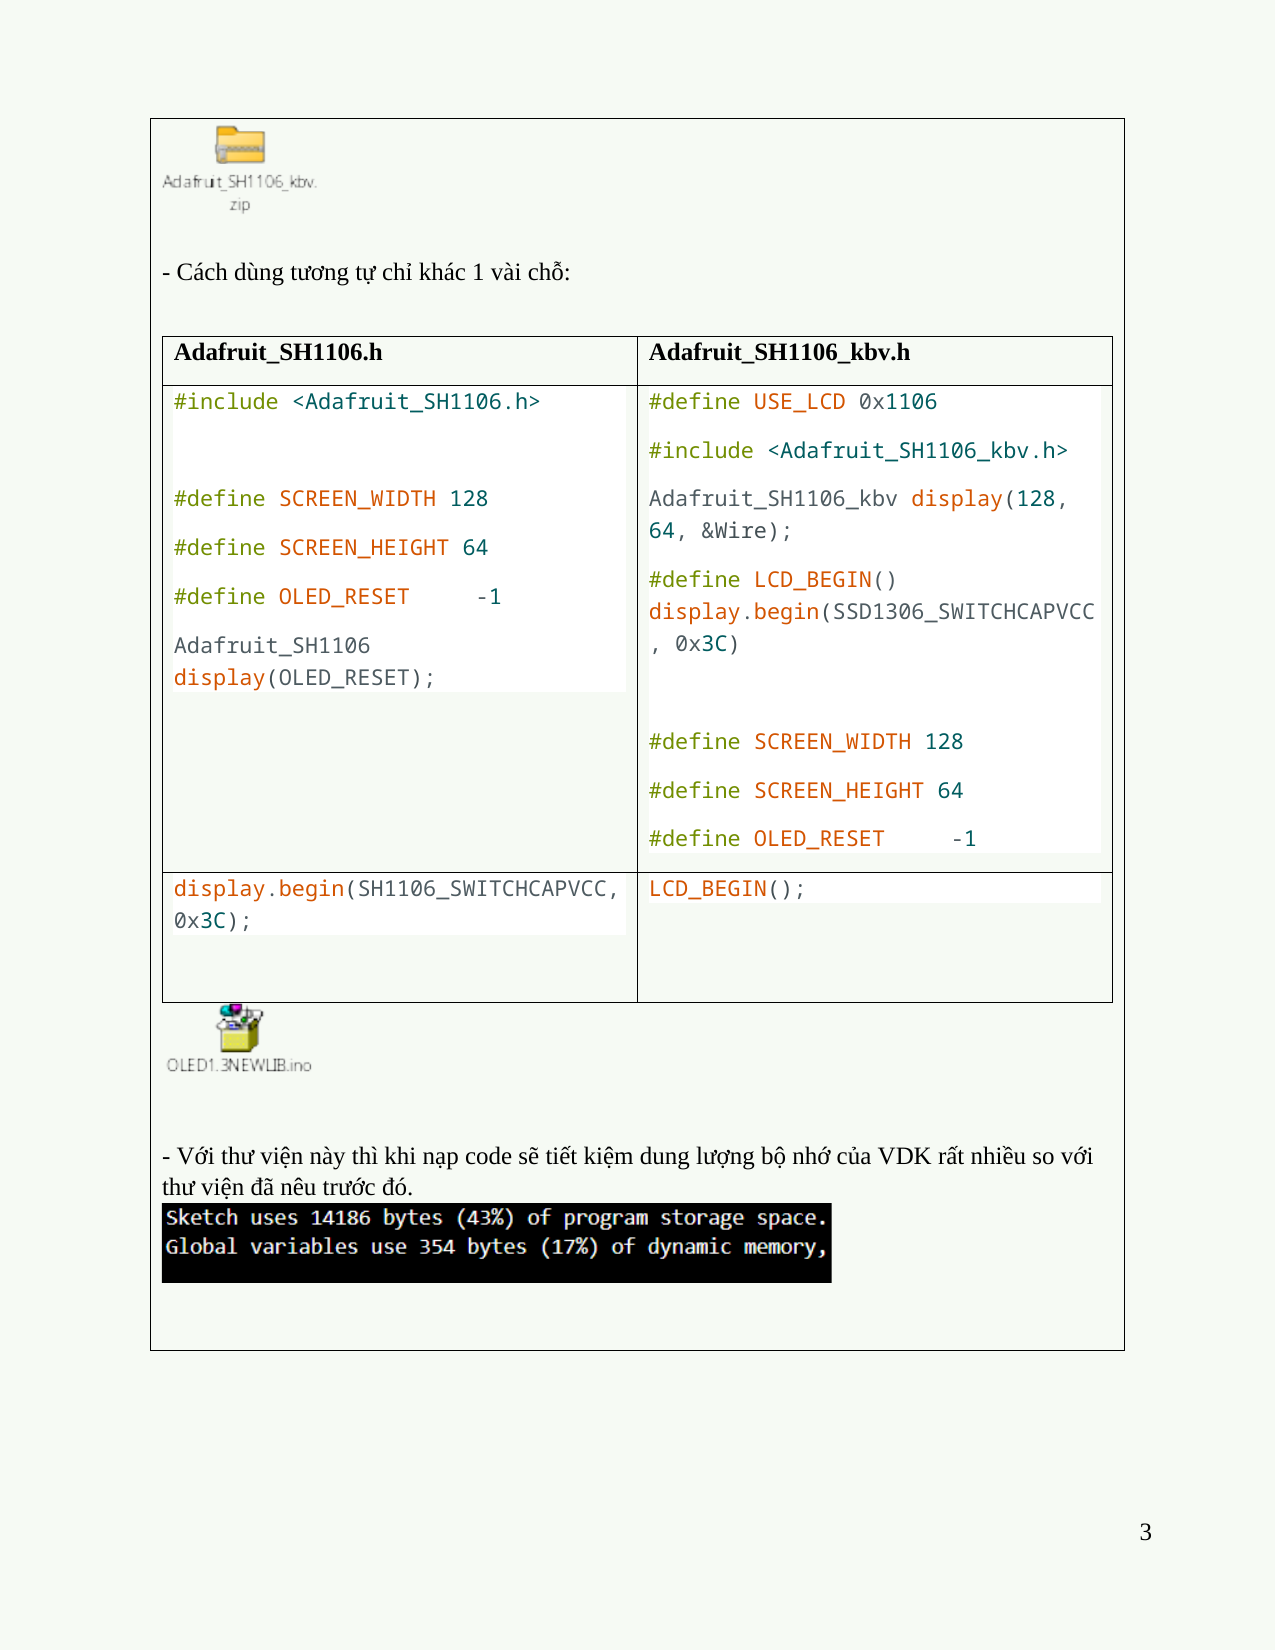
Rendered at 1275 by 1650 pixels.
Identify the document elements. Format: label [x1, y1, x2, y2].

picture [161, 1203, 832, 1283]
table_cell [151, 119, 1124, 1350]
